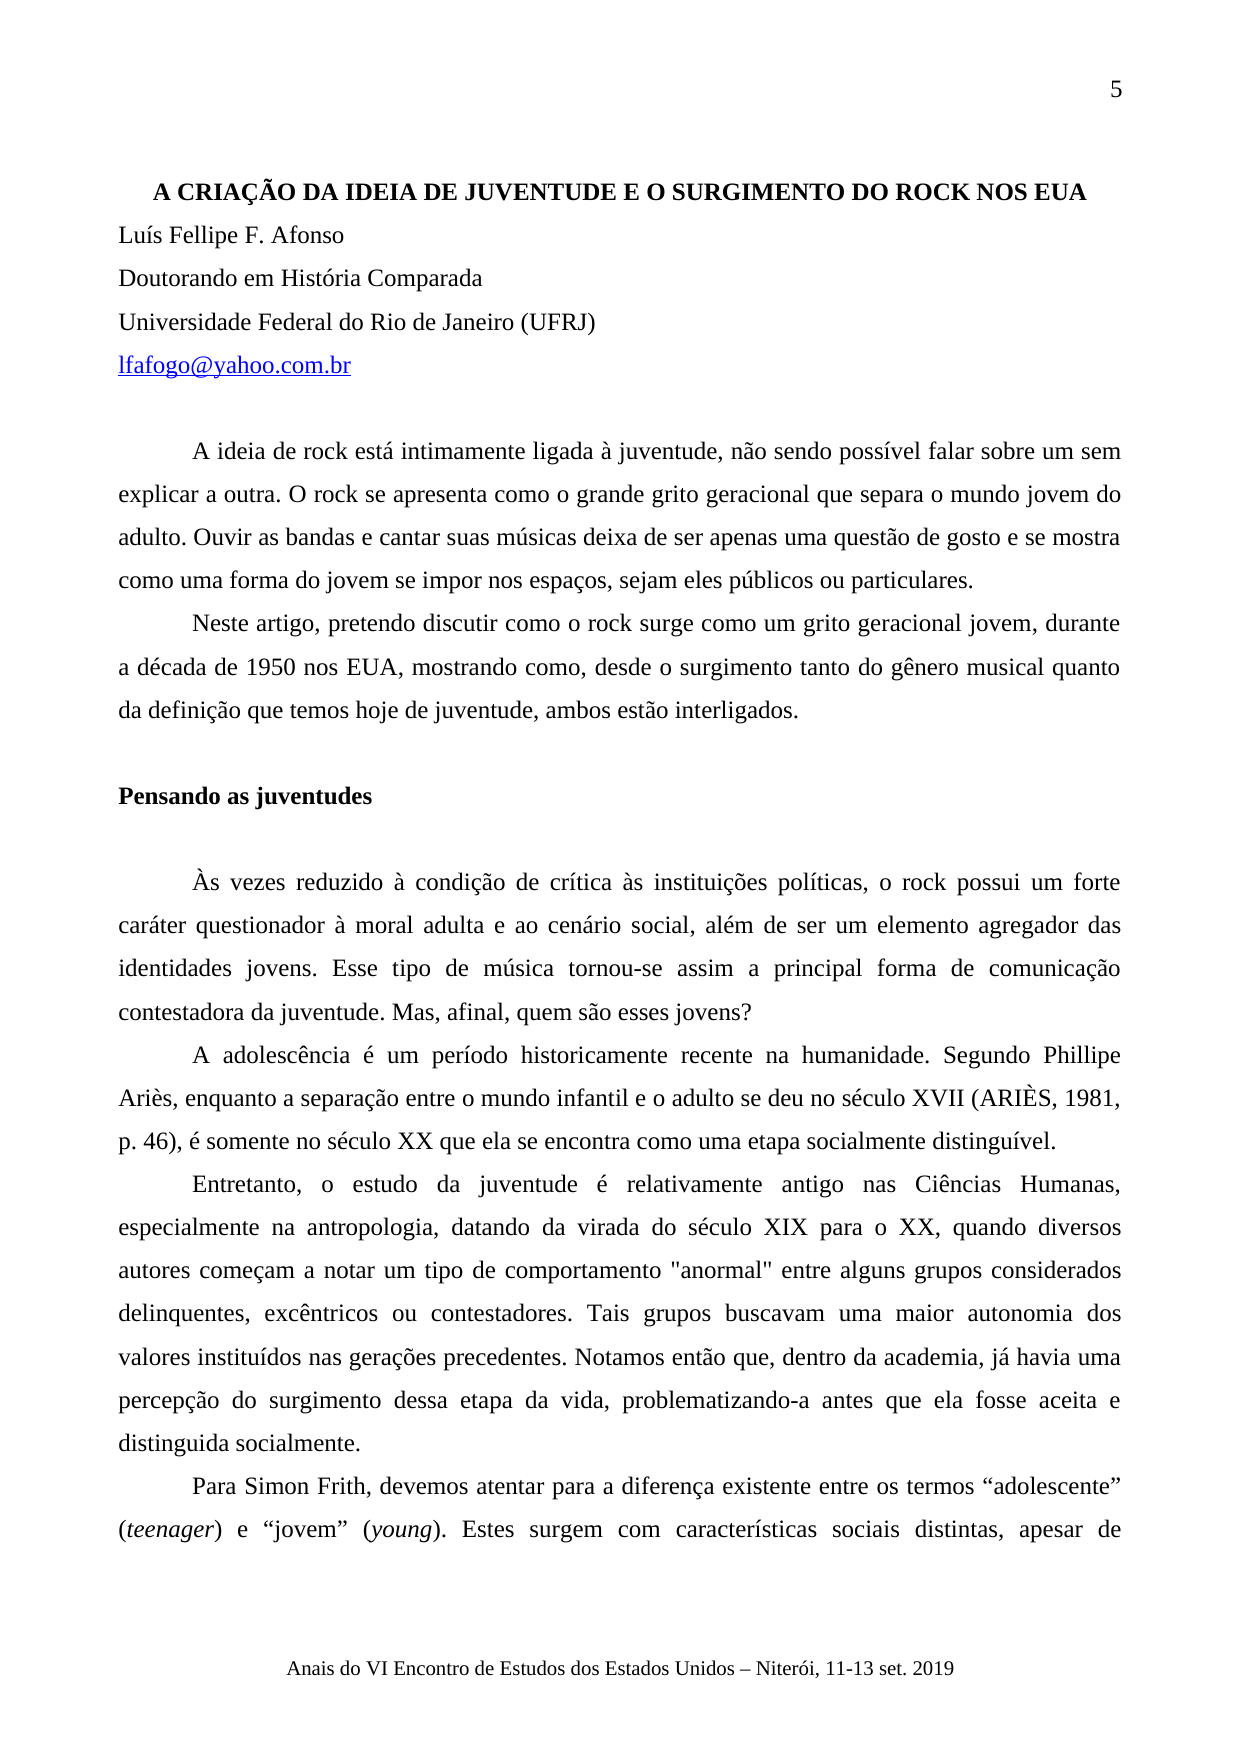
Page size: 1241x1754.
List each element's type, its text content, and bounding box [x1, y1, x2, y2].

text Neste artigo, pretendo discutir como o rock surge como um grito geracional jovem, durante a década de 1950 nos EUA, mostrando como, desde o surgimento tanto do gênero musical quanto da definição que temos hoje de juventude, ambos estão interligados. [118, 608, 1122, 723]
subtitle A CRIAÇÃO DA IDEIA DE JUVENTUDE E O SURGIMENTO DO ROCK NOS EUA [118, 177, 1122, 206]
text lfafogo@yahoo.com.br [118, 350, 1122, 378]
subtitle Pensando as juventudes [118, 781, 1122, 810]
text A adolescência é um período historicamente recente na humanidade. Segundo Phillipe Ariès, enquanto a separação entre o mundo infantil e o adulto se deu no século XVII (ARIÈS, 1981, p. 46), é somente no século XX que ela se encontra como uma etapa socialmente distinguível. [118, 1040, 1122, 1155]
text Doutorando em História Comparada [118, 263, 1122, 292]
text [118, 1471, 1122, 1543]
subtitle Luís Fellipe F. Afonso [118, 220, 1122, 249]
text Às vezes reduzido à condição de crítica às instituições políticas, o rock possui um forte caráter questionador à moral adulta e ao cenário social, além de ser um elemento agregador das identidades jovens. Esse tipo de música tornou-se assim a principal forma de comunicação contestadora da juventude. Mas, afinal, quem são esses jovens? [118, 867, 1122, 1025]
text Universidade Federal do Rio de Janeiro (UFRJ) [118, 307, 1122, 335]
text A ideia de rock está intimamente ligada à juventude, não sendo possível falar sobre um sem explicar a outra. O rock se apresenta como o grande grito geracional que separa o mundo jovem do adulto. Ouvir as bandas e cantar suas músicas deixa de ser apenas uma questão de gosto e se mostra como uma forma do jovem se impor nos espaços, sejam eles públicos ou particulares. [118, 436, 1122, 594]
text Entretanto, o estudo da juventude é relativamente antigo nas Ciências Humanas, especialmente na antropologia, datando da virada do século XIX para o XX, quando diversos autores começam a notar um tipo de comportamento "anormal" entre alguns grupos considerados delinquentes, excêntricos ou contestadores. Tais grupos buscavam uma maior autonomia dos valores instituídos nas gerações precedentes. Notamos então que, dentro da academia, já havia uma percepção do surgimento dessa etapa da vida, problematizando-a antes que ela fosse aceita e distinguida socialmente. [118, 1169, 1122, 1457]
